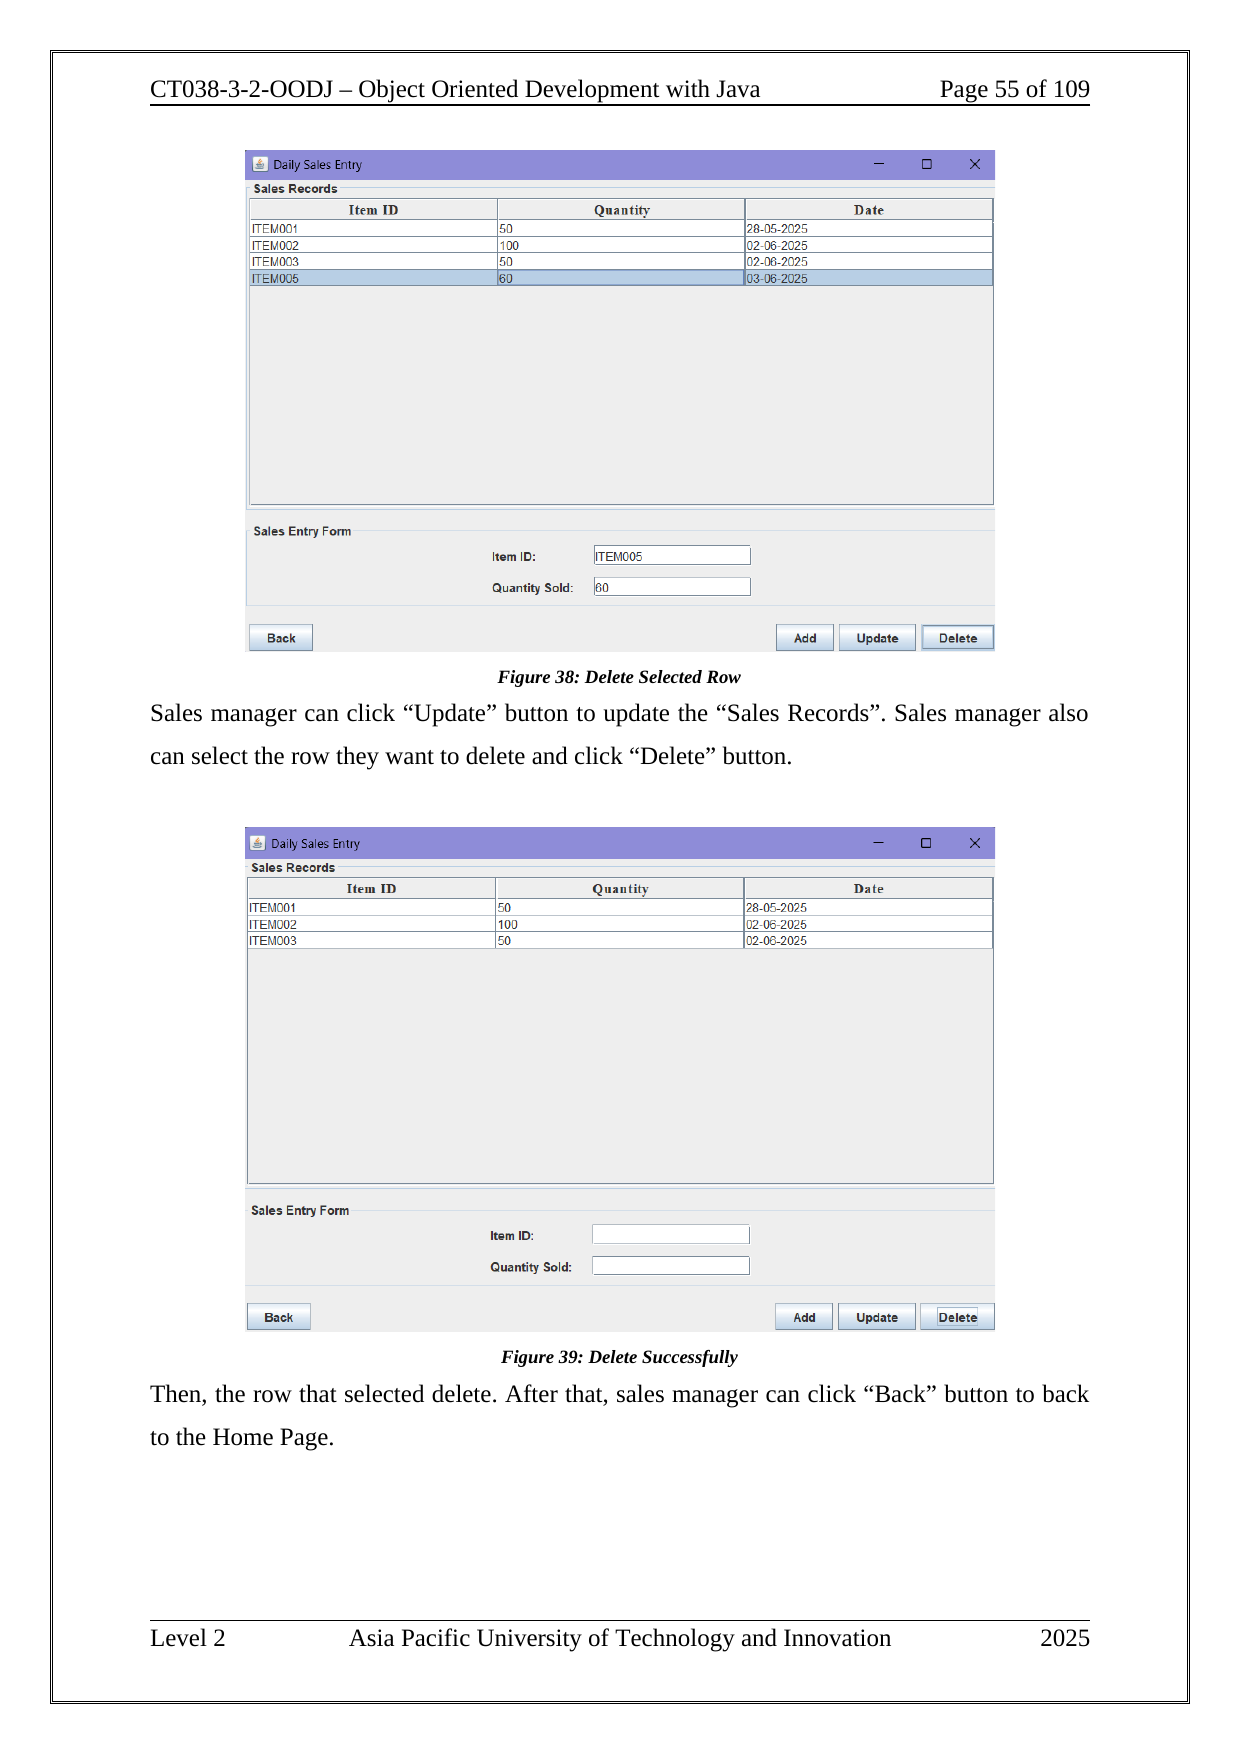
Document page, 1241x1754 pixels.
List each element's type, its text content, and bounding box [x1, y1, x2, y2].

text Figure 39: Delete Successfully [150, 1346, 1090, 1368]
text Then, the row that selected delete. After that, sales manager can click “Back” button to back to the Home Page. [150, 1379, 1090, 1451]
picture [245, 827, 995, 1332]
text Figure 38: Delete Selected Row [150, 666, 1090, 687]
text Sales manager can click “Update” button to update the “Sales Records”. Sales manager also can select the row they want to delete and click “Delete” button. [150, 698, 1090, 770]
picture [245, 150, 995, 652]
